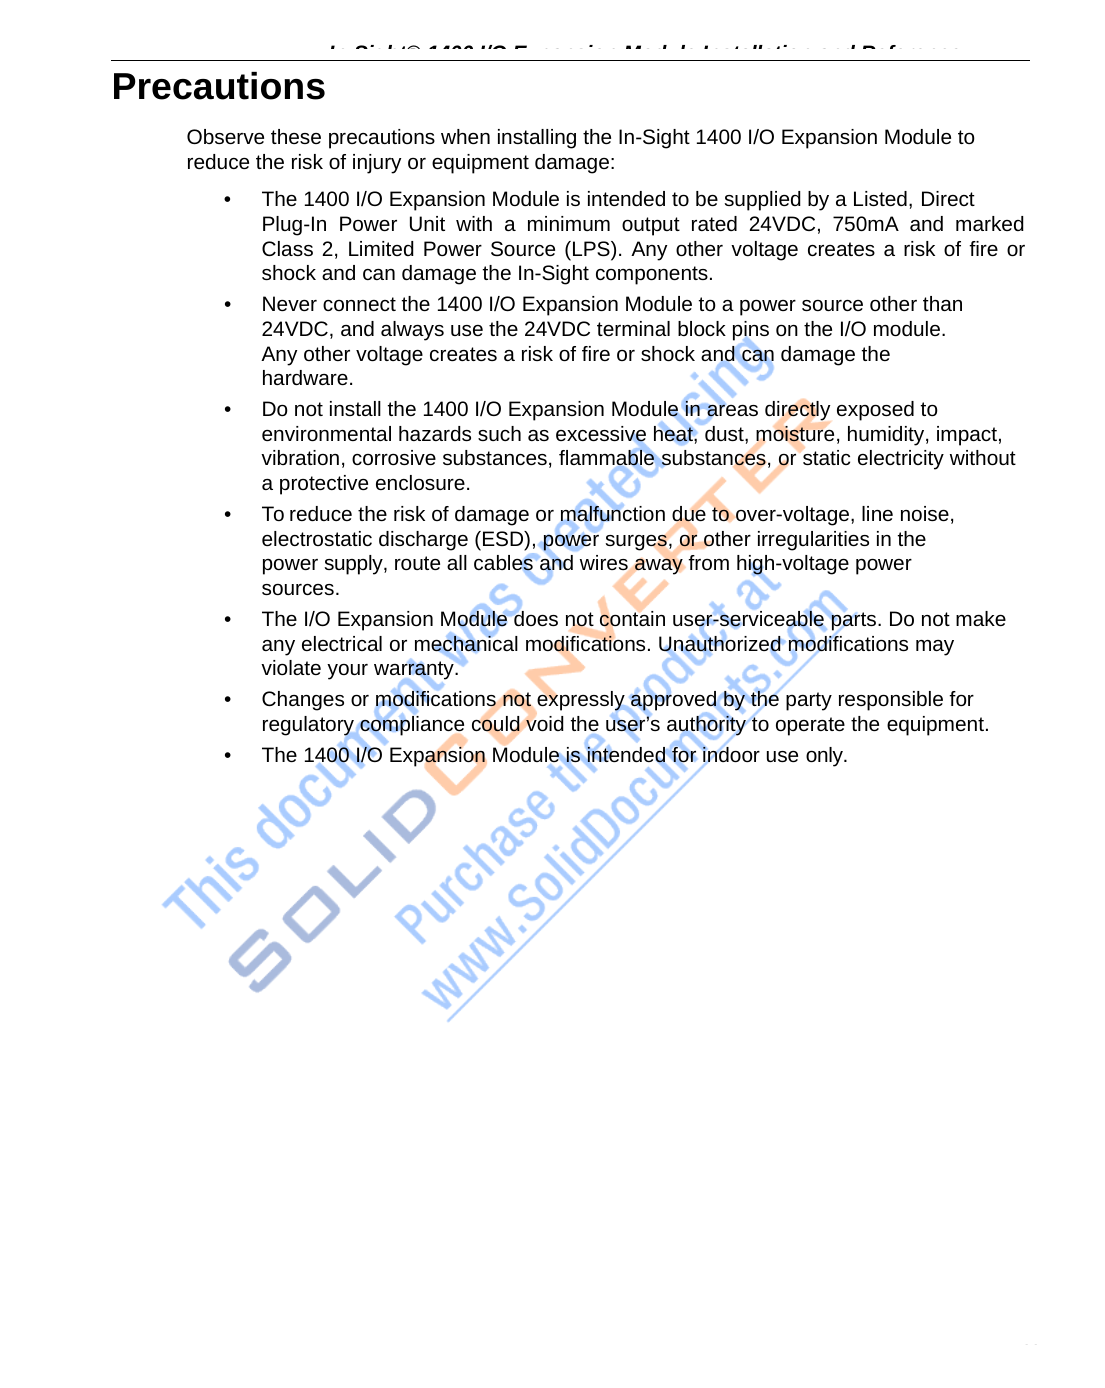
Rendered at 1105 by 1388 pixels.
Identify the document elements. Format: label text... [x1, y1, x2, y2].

text Precautions [111, 64, 1073, 107]
text Observe these precautions when installing the In-Sight 1400 I/O Expansion Module to reduce the risk of injury or equipment damage: [186, 125, 1031, 174]
list Changes or modifications not expressly approved by the party responsible for regulatory compliance could void the user’s authority to operate the equipment. [224, 687, 990, 736]
list Never connect the 1400 I/O Expansion Module to a power source other than 24VDC, and always use the 24VDC terminal block pins on the I/O module. Any other voltage creates a risk of fire or shock and can damage the hardware. [224, 292, 988, 390]
list To reduce the risk of damage or malfunction due to over-voltage, line noise, electrostatic discharge (ESD), power surges, or other irregularities in the power supply, route all cables and wires away from high-voltage power sources. [224, 502, 989, 600]
list Do not install the 1400 I/O Expansion Module in areas directly exposed to environmental hazards such as excessive heat, dust, moisture, humidity, impact, vibration, corrosive substances, flammable substances, or static electricity without a protective enclosure. [224, 397, 1025, 495]
list The I/O Expansion Module does not contain user-serviceable parts. Do not make any electrical or mechanical modifications. Unauthorized modifications may violate your warranty. [224, 607, 1020, 680]
picture [161, 332, 912, 1057]
text Plug-In Power Unit with a minimum output rated 24VDC, 750mA and marked Class 2, Limited Power Source (LPS). Any other voltage creates a risk of fire or shock and can damage the In-Sight components. [261, 212, 1025, 285]
list The 1400 I/O Expansion Module is intended to be supplied by a Listed, Direct [224, 187, 1073, 211]
list The 1400 I/O Expansion Module is intended for indoor use only. [224, 743, 1073, 767]
